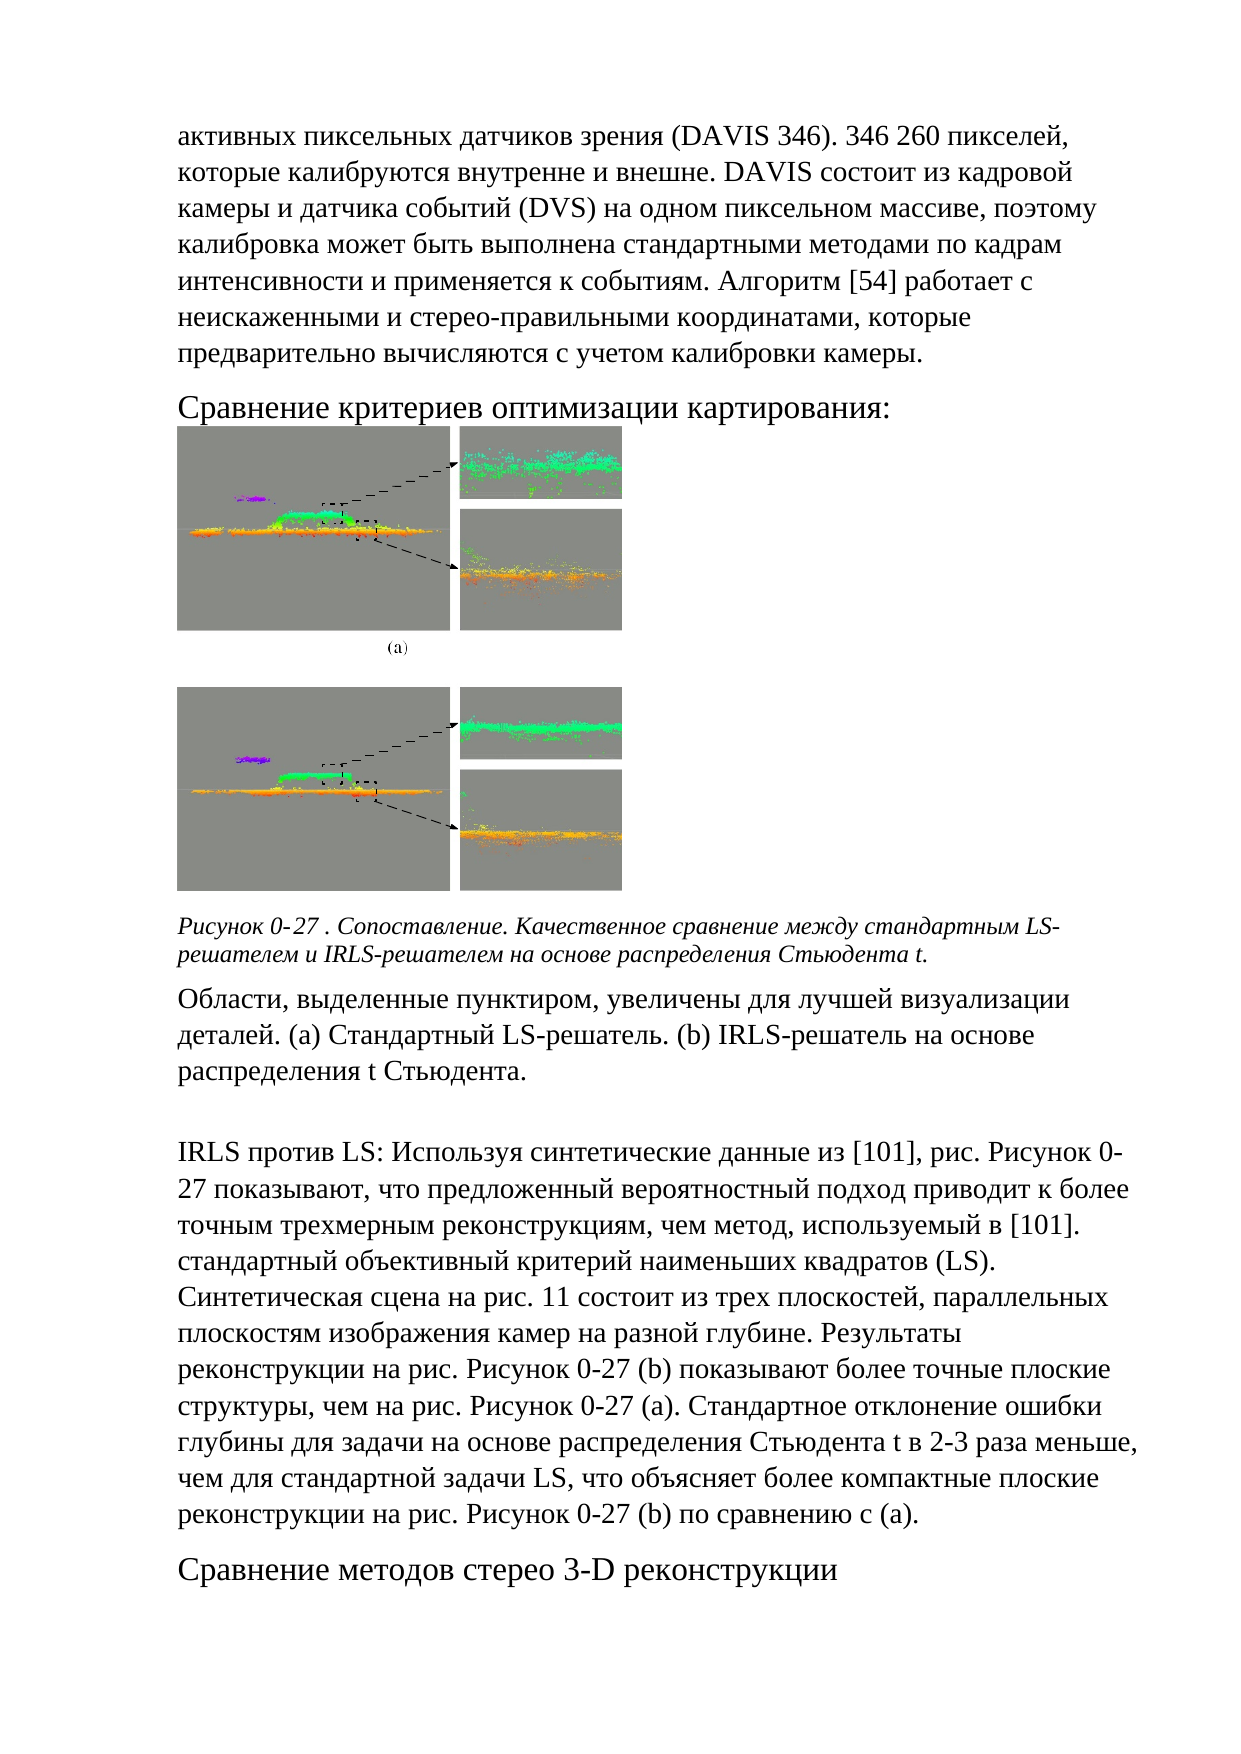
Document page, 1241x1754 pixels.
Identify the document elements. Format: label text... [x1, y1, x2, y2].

subtitle Сравнение критериев оптимизации картирования: [177, 388, 1152, 426]
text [177, 118, 1152, 368]
picture [177, 426, 622, 891]
text Области, выделенные пунктиром, увеличены для лучшей визуализации деталей. (a) Стандартный LS-решатель. (b) IRLS-решатель на основе распределения t Стьюдента. [177, 981, 1152, 1087]
subtitle Сравнение методов стерео 3-D реконструкции [177, 1549, 1152, 1587]
